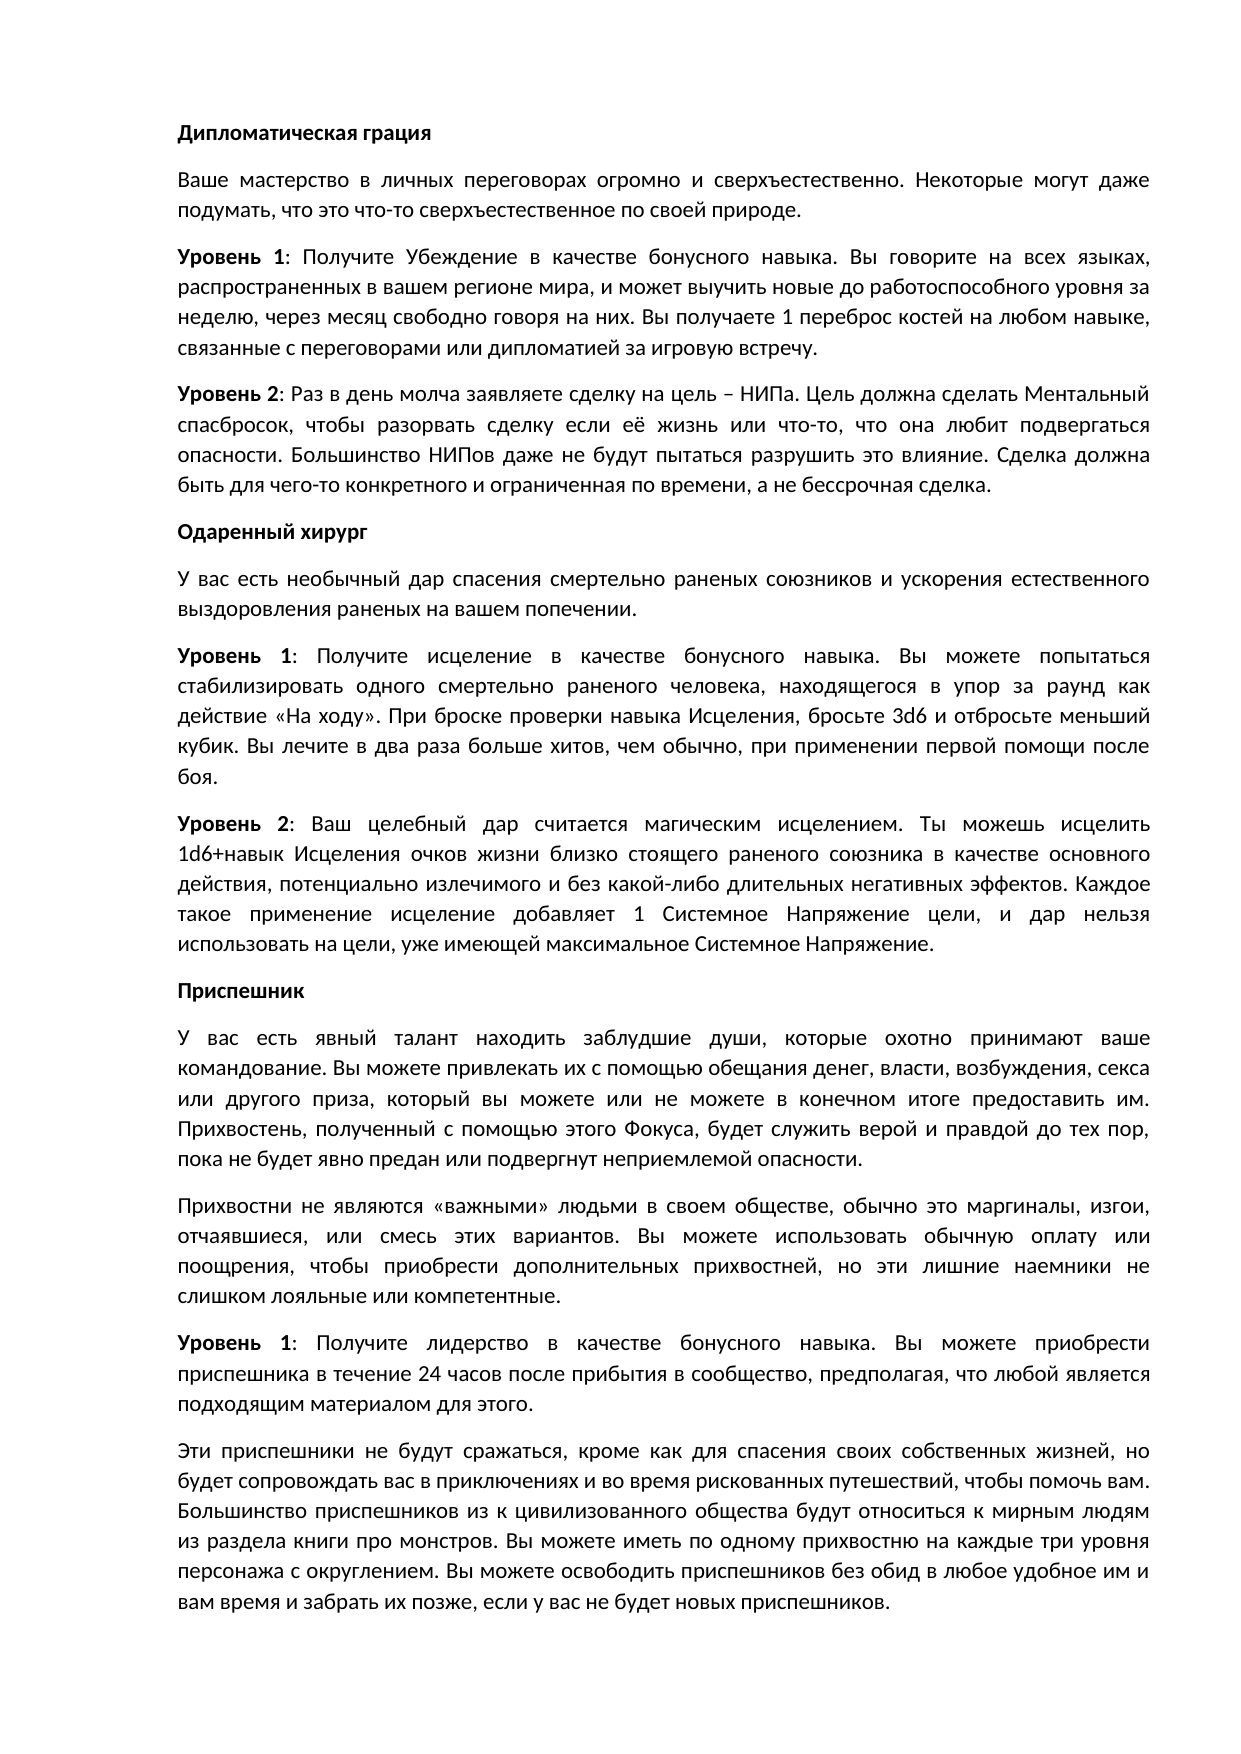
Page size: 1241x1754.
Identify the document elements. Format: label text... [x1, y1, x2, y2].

text Прихвостни не являются «важными» людьми в своем обществе, обычно это маргиналы, изгои, отчаявшиеся, или смесь этих вариантов. Вы можете использовать обычную оплату или поощрения, чтобы приобрести дополнительных прихвостней, но эти лишние наемники не слишком лояльные или компетентные. [177, 1191, 1152, 1310]
text Одаренный хирург [177, 517, 1152, 545]
text Уровень 2: Ваш целебный дар считается магическим исцелением. Ты можешь исцелить 1d6+навык Исцеления очков жизни близко стоящего раненого союзника в качестве основного действия, потенциально излечимого и без какой-либо длительных негативных эффектов. Каждое такое применение исцеление добавляет 1 Системное Напряжение цели, и дар нельзя использовать на цели, уже имеющей максимальное Системное Напряжение. [177, 809, 1152, 958]
text Приспешник [177, 976, 1152, 1004]
text Уровень 1: Получите исцеление в качестве бонусного навыка. Вы можете попытаться стабилизировать одного смертельно раненого человека, находящегося в упор за раунд как действие «На ходу». При броске проверки навыка Исцеления, бросьте 3d6 и отбросьте меньший кубик. Вы лечите в два раза больше хитов, чем обычно, при применении первой помощи после боя. [177, 641, 1152, 790]
text Уровень 1: Получите Убеждение в качестве бонусного навыка. Вы говорите на всех языках, распространенных в вашем регионе мира, и может выучить новые до работоспособного уровня за неделю, через месяц свободно говоря на них. Вы получаете 1 переброс костей на любом навыке, связанные с переговорами или дипломатией за игровую встречу. [177, 242, 1152, 361]
text Уровень 2: Раз в день молча заявляете сделку на цель – НИПа. Цель должна сделать Ментальный спасбросок, чтобы разорвать сделку если её жизнь или что-то, что она любит подвергаться опасности. Большинство НИПов даже не будут пытаться разрушить это влияние. Сделка должна быть для чего-то конкретного и ограниченная по времени, а не бессрочная сделка. [177, 379, 1152, 498]
text У вас есть необычный дар спасения смертельно раненых союзников и ускорения естественного выздоровления раненых на вашем попечении. [177, 564, 1152, 622]
text Ваше мастерство в личных переговорах огромно и сверхъестественно. Некоторые могут даже подумать, что это что-то сверхъестественное по своей природе. [177, 165, 1152, 223]
text У вас есть явный талант находить заблудшие души, которые охотно принимают ваше командование. Вы можете привлекать их с помощью обещания денег, власти, возбуждения, секса или другого приза, который вы можете или не можете в конечном итоге предоставить им. Прихвостень, полученный с помощью этого Фокуса, будет служить верой и правдой до тех пор, пока не будет явно предан или подвергнут неприемлемой опасности. [177, 1023, 1152, 1172]
text Эти приспешники не будут сражаться, кроме как для спасения своих собственных жизней, но будет сопровождать вас в приключениях и во время рискованных путешествий, чтобы помочь вам. Большинство приспешников из к цивилизованного общества будут относиться к мирным людям из раздела книги про монстров. Вы можете иметь по одному прихвостню на каждые три уровня персонажа с округлением. Вы можете освободить приспешников без обид в любое удобное им и вам время и забрать их позже, если у вас не будет новых приспешников. [177, 1436, 1152, 1615]
text Дипломатическая грация [177, 118, 1152, 146]
text Уровень 1: Получите лидерство в качестве бонусного навыка. Вы можете приобрести приспешника в течение 24 часов после прибытия в сообщество, предполагая, что любой является подходящим материалом для этого. [177, 1328, 1152, 1417]
